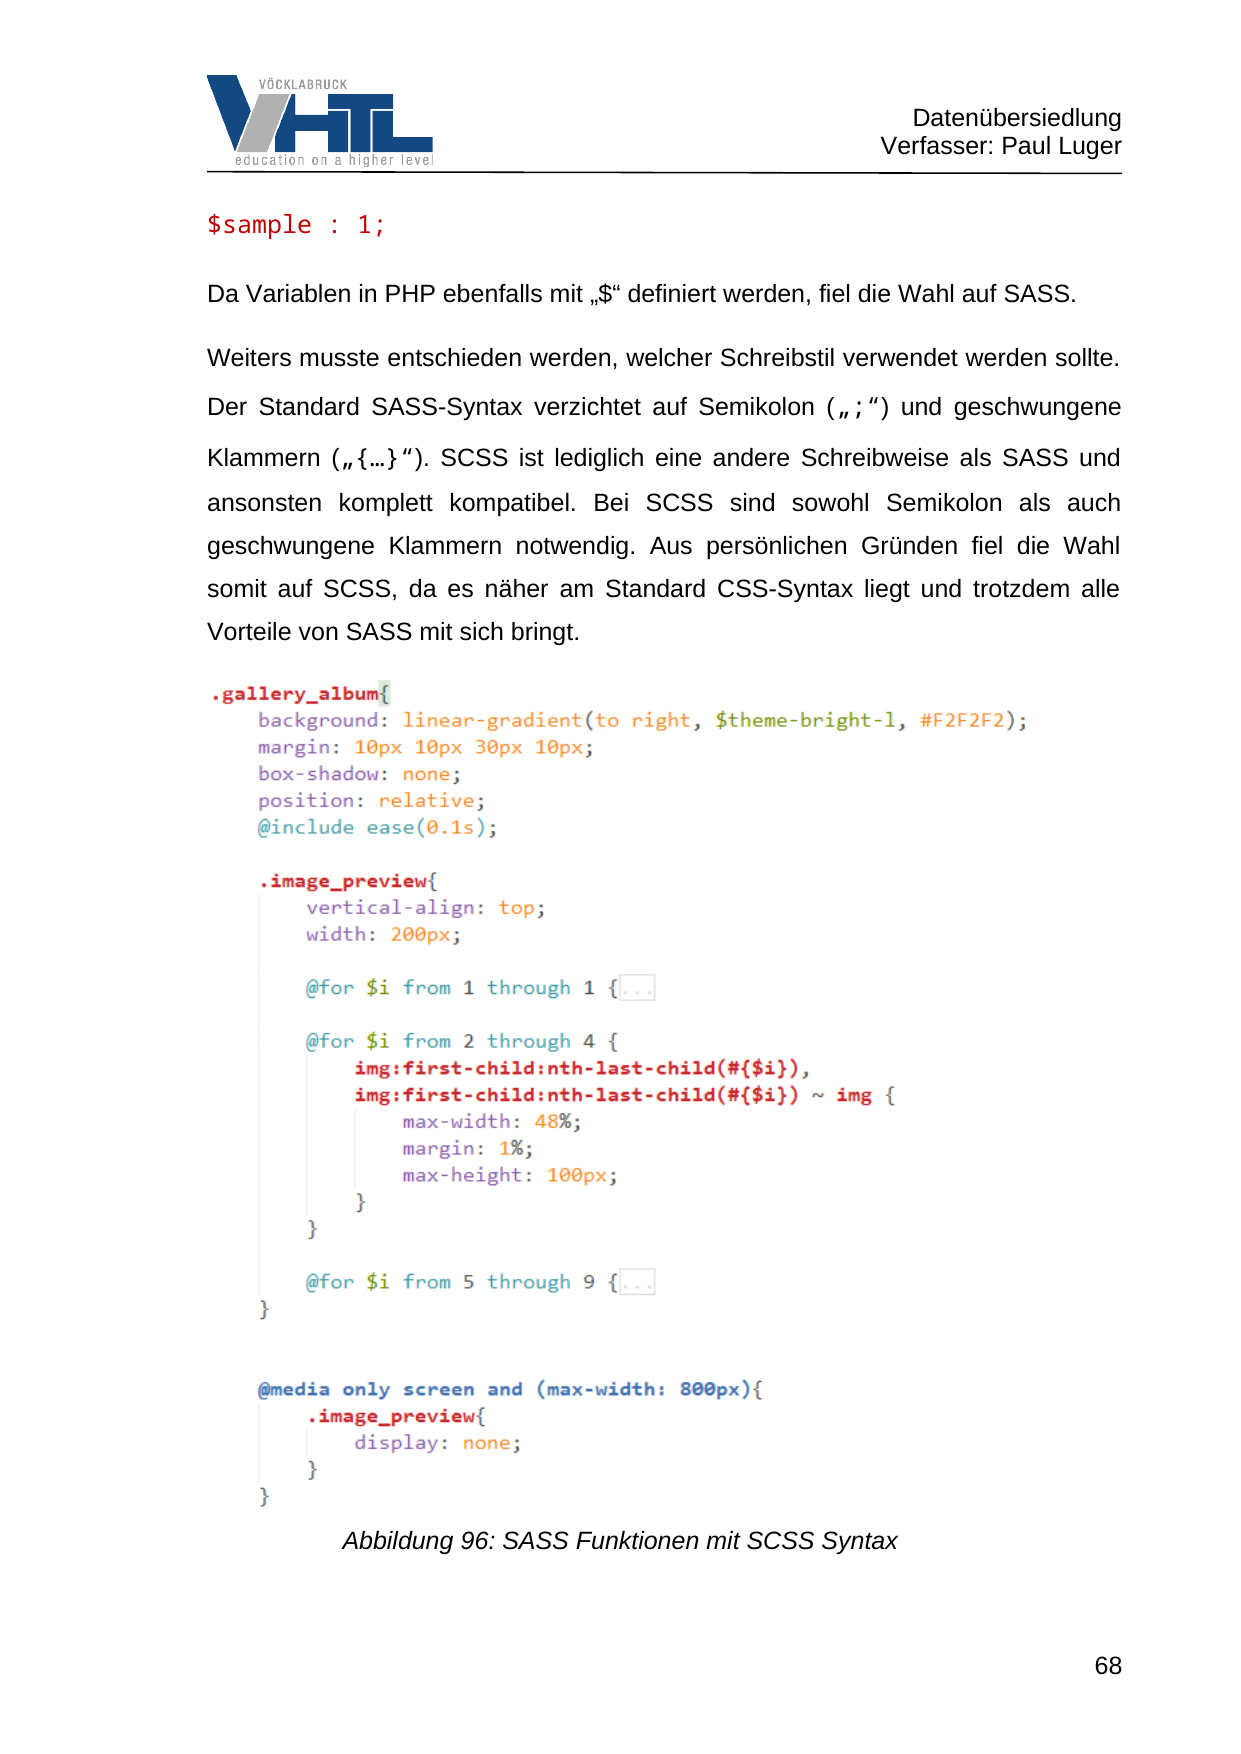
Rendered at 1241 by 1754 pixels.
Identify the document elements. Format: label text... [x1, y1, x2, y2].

text Da Variablen in PHP ebenfalls mit „$“ definiert werden, fiel die Wahl auf SASS. [207, 279, 1122, 307]
text $sample : 1; [207, 207, 1122, 241]
picture [206, 75, 433, 167]
picture [206, 680, 1037, 1516]
text Weiters musste entschieden werden, welcher Schreibstil verwendet werden sollte. Der Standard SASS-Syntax verzichtet auf Semikolon („;“) und geschwungene Klammern („{…}“). SCSS ist lediglich eine andere Schreibweise als SASS und ansonsten komplett kompatibel. Bei SCSS sind sowohl Semikolon als auch geschwungene Klammern notwendig. Aus persönlichen Gründen fiel die Wahl somit auf SCSS, da es näher am Standard CSS-Syntax liegt und trotzdem alle Vorteile von SASS mit sich bringt. [207, 343, 1122, 646]
